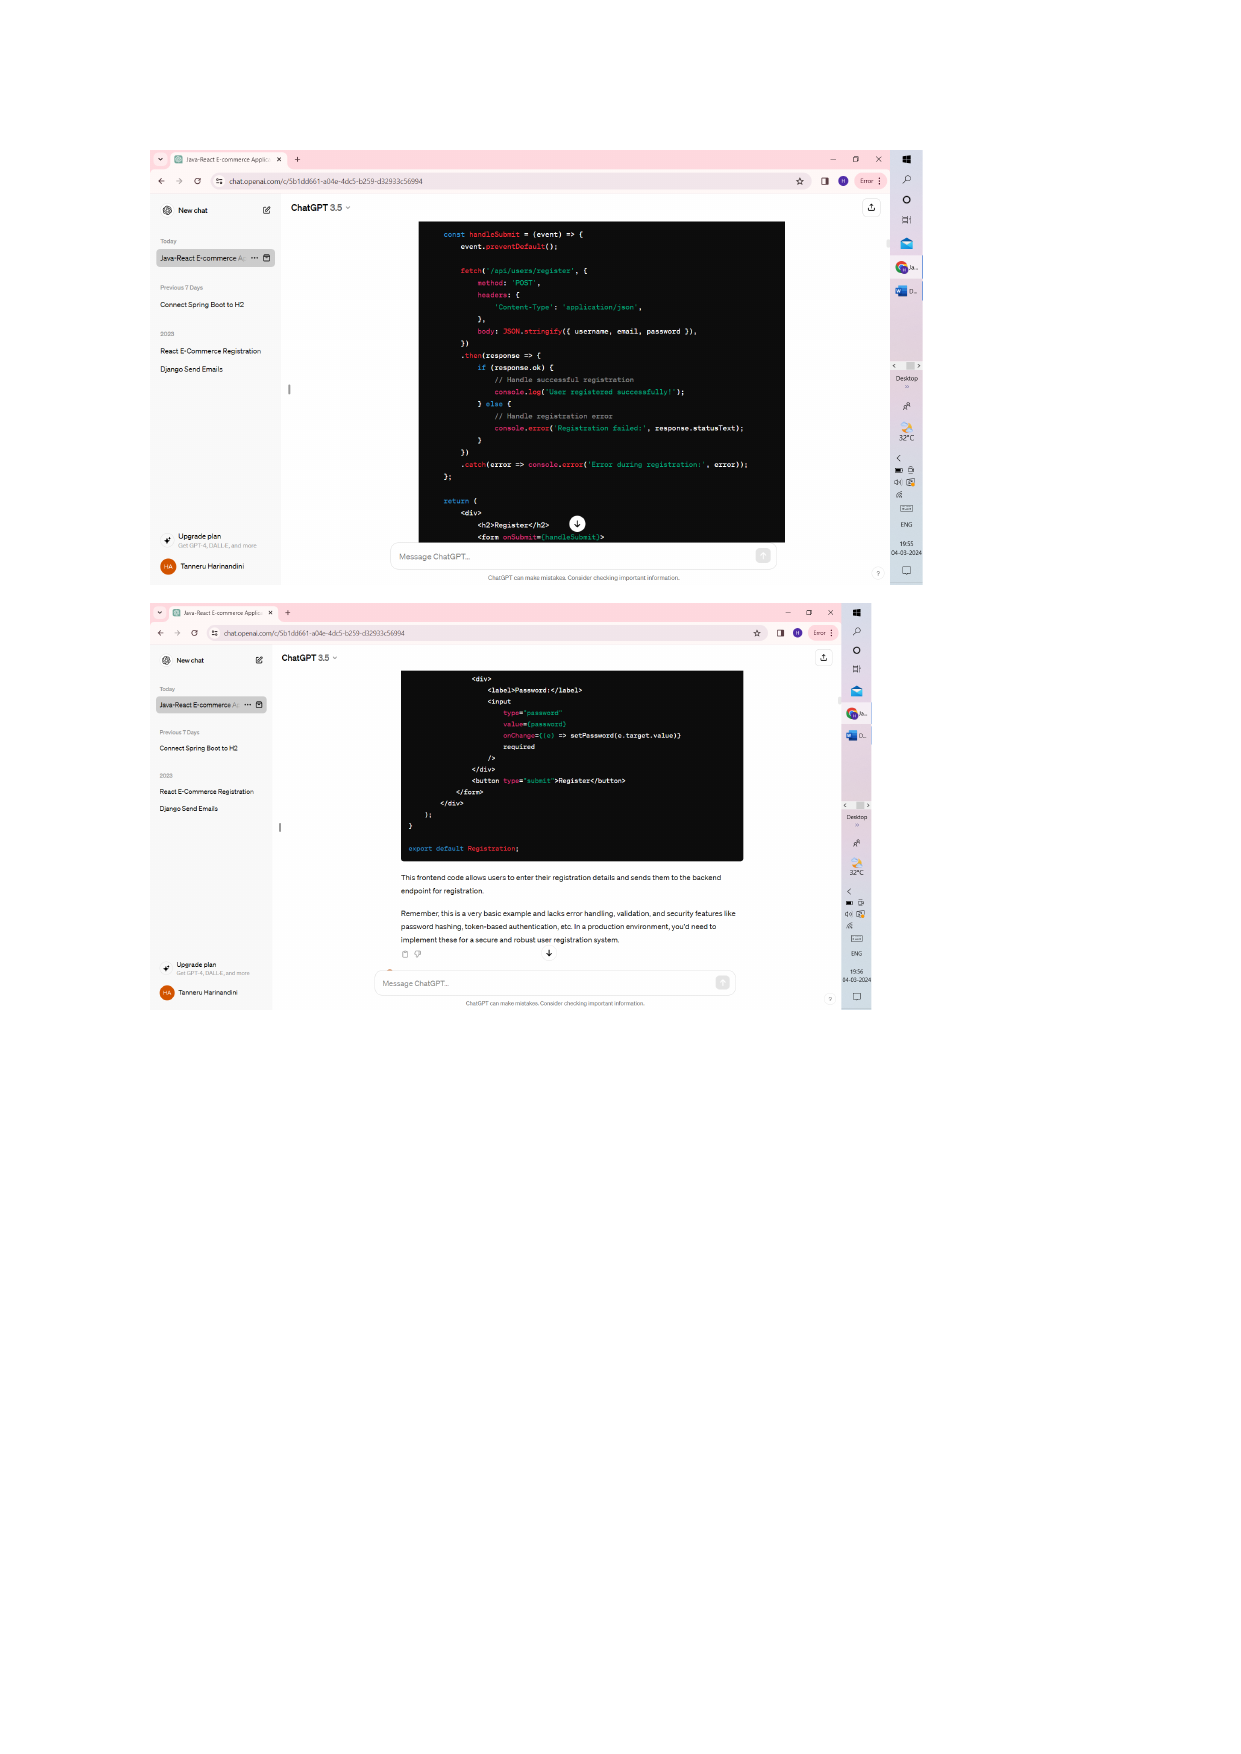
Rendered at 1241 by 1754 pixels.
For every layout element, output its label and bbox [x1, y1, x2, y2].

picture [150, 603, 872, 1010]
picture [150, 150, 923, 585]
